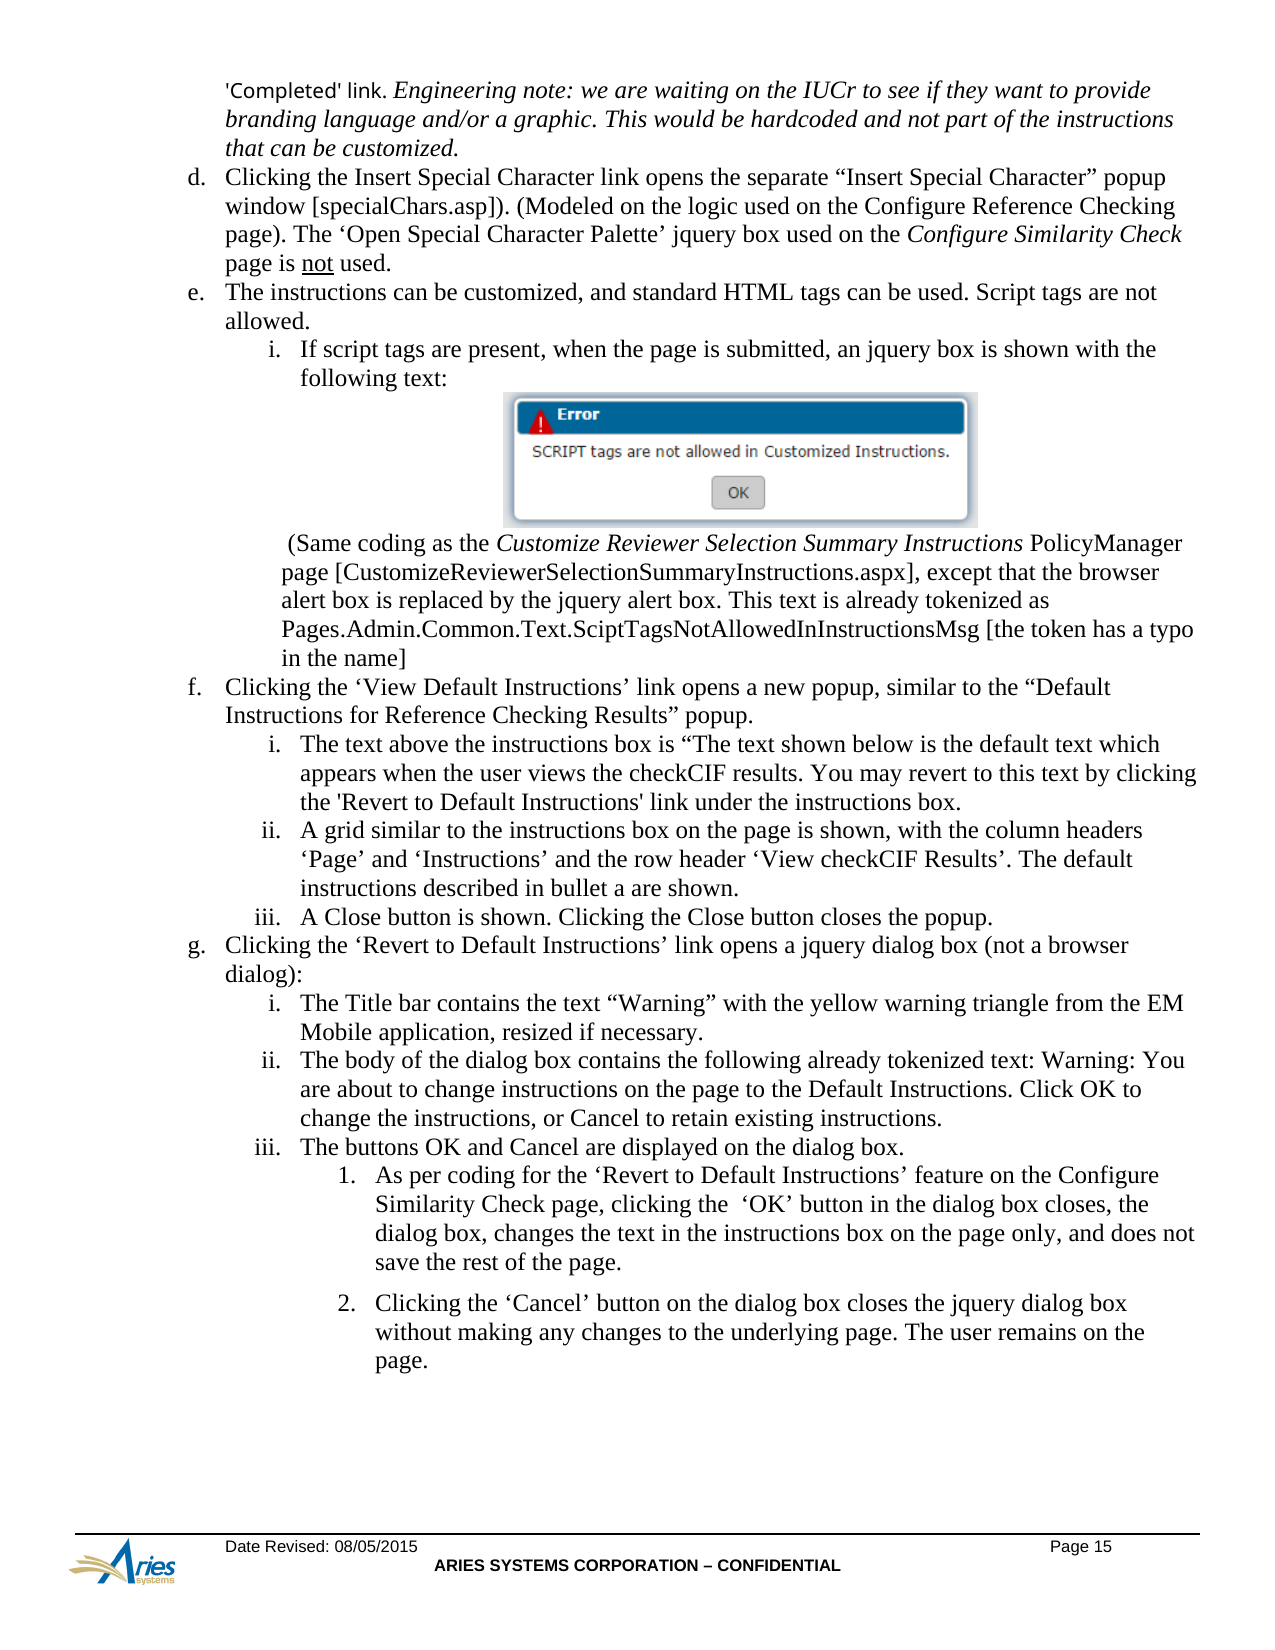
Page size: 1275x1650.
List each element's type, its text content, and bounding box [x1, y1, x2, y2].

list The text above the instructions box is “The text shown below is the default text which appears when the user views the checkCIF results. You may revert to this text by clicking the 'Revert to Default Instructions' link under the instructions box. [281, 729, 1200, 815]
list The buttons OK and Cancel are displayed on the dialog box. [281, 1132, 1200, 1160]
list If script tags are present, when the page is submitted, an jquery box is shown with the following text: [281, 334, 1200, 392]
picture [503, 392, 979, 528]
list Clicking the Insert Special Character link opens the separate “Insert Special Character” popup window [specialChars.asp]). (Modeled on the logic used on the Configure Reference Checking page). The ‘Open Special Character Palette’ jquery box used on the Configure Similarity Check page is not used. [187, 162, 1200, 277]
list A Close button is shown. Clicking the Close button closes the popup. [281, 902, 1200, 930]
picture [68, 1538, 175, 1585]
list Clicking the ‘Revert to Default Instructions’ link opens a jquery dialog box (not a browser dialog): [187, 930, 1200, 988]
list Clicking the ‘View Default Instructions’ link opens a new popup, similar to the “Default Instructions for Reference Checking Results” popup. [187, 672, 1200, 729]
list As per coding for the ‘Revert to Default Instructions’ feature on the Configure Similarity Check page, clicking the ‘OK’ button in the dialog box closes, the dialog box, changes the text in the instructions box on the page only, and does not save the rest of the page. [337, 1160, 1200, 1275]
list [187, 75, 1200, 162]
list Clicking the ‘Cancel’ button on the dialog box closes the jquery dialog box without making any changes to the underlying page. The user remains on the page. [337, 1288, 1200, 1374]
list A grid similar to the instructions box on the page is shown, with the column headers ‘Page’ and ‘Instructions’ and the row header ‘View checkCIF Results’. The default instructions described in bullet a are shown. [281, 815, 1200, 902]
list The Title bar contains the text “Warning” with the yellow warning triangle from the EM Mobile application, resized if necessary. [281, 988, 1200, 1045]
list The instructions can be customized, and standard HTML tags can be used. Script tags are not allowed. [187, 277, 1200, 334]
text (Same coding as the Customize Reviewer Selection Summary Instructions PolicyManager page [CustomizeReviewerSelectionSummaryInstructions.aspx], except that the browser alert box is replaced by the jquery alert box. This text is already tokenized as Pages.Admin.Common.Text.SciptTagsNotAllowedInInstructionsMsg [the token has a typo in the name] [281, 528, 1200, 672]
list The body of the dialog box contains the following already tokenized text: Warning: You are about to change instructions on the page to the Default Instructions. Click OK to change the instructions, or Cancel to retain existing instructions. [281, 1045, 1200, 1132]
